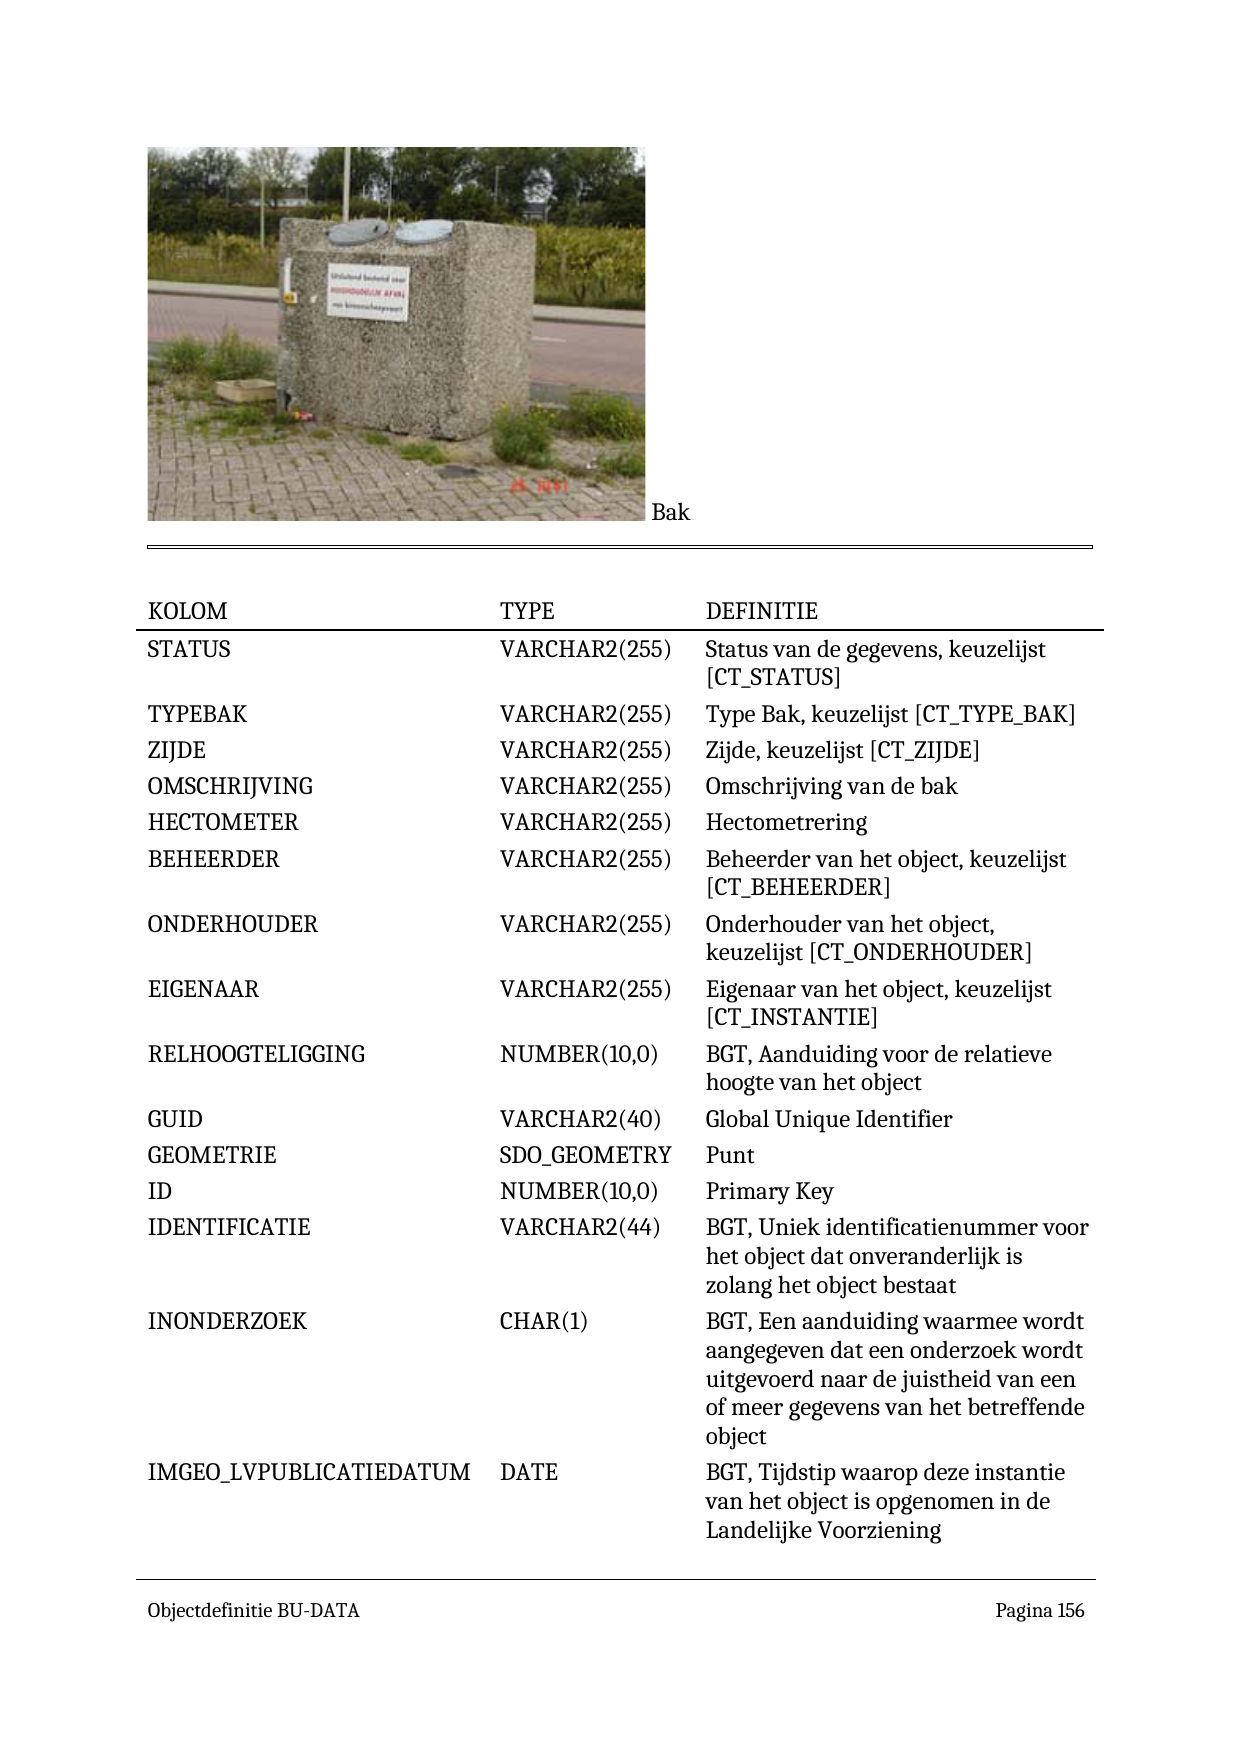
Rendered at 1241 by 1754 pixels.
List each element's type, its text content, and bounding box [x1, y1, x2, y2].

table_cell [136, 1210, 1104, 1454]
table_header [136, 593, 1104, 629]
picture [147, 147, 646, 521]
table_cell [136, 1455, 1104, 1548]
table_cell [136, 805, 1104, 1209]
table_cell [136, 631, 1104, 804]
